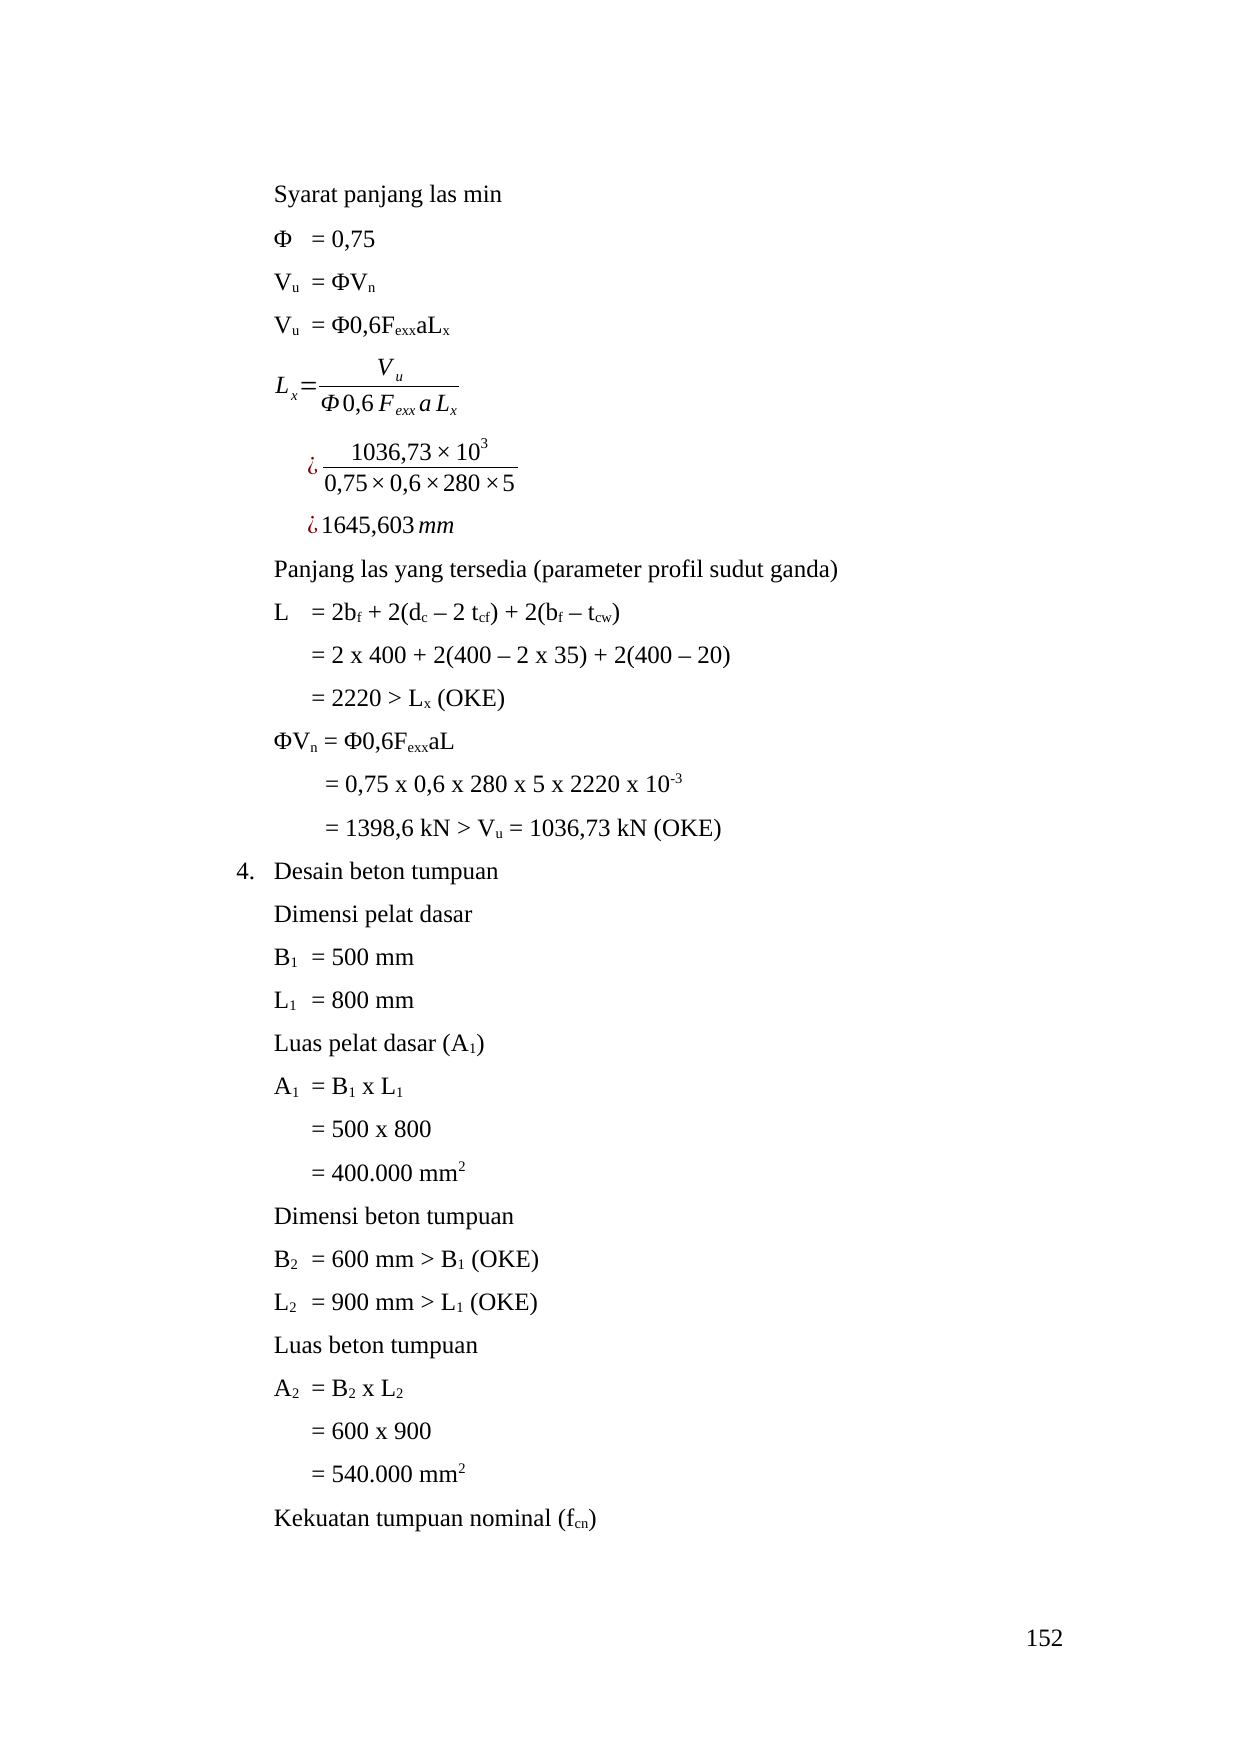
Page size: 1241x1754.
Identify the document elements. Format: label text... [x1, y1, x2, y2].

list A1 = B1 x L1 [274, 1071, 1063, 1100]
list B1 = 500 mm [274, 942, 1063, 971]
list L1 = 800 mm [274, 985, 1063, 1014]
list = 500 x 800 [274, 1114, 1063, 1143]
list L = 2bf + 2(dc – 2 tcf) + 2(bf – tcw) [274, 597, 1063, 626]
list Kekuatan tumpuan nominal (fcn) [274, 1503, 1063, 1531]
list Syarat panjang las min [274, 177, 1063, 208]
list Luas pelat dasar (A1) [274, 1028, 1063, 1057]
list Vu = Φ0,6FexxaLx [274, 310, 1063, 339]
list Panjang las yang tersedia (parameter profil sudut ganda) [274, 554, 1063, 583]
list = 540.000 mm2 [274, 1459, 1063, 1488]
list A2 = B2 x L2 [274, 1373, 1063, 1402]
list Luas beton tumpuan [274, 1330, 1063, 1359]
list = 2 x 400 + 2(400 – 2 x 35) + 2(400 – 20) [274, 640, 1063, 669]
list Vu = ΦVn [274, 267, 1063, 296]
list B2 = 600 mm > B1 (OKE) [274, 1244, 1063, 1273]
list = 2220 > Lx (OKE) [274, 683, 1063, 712]
list = 1398,6 kN > Vu = 1036,73 kN (OKE) [325, 813, 1063, 841]
list Dimensi beton tumpuan [274, 1201, 1063, 1229]
list = 600 x 900 [274, 1416, 1063, 1445]
list = 0,75 x 0,6 x 280 x 5 x 2220 x 10-3 [325, 769, 1063, 798]
list Dimensi pelat dasar [274, 899, 1063, 928]
list L2 = 900 mm > L1 (OKE) [274, 1287, 1063, 1316]
list = 400.000 mm2 [274, 1158, 1063, 1186]
list ΦVn = Φ0,6FexxaL [274, 726, 1063, 755]
list Desain beton tumpuan [236, 856, 1063, 884]
list Φ = 0,75 [274, 224, 1063, 253]
